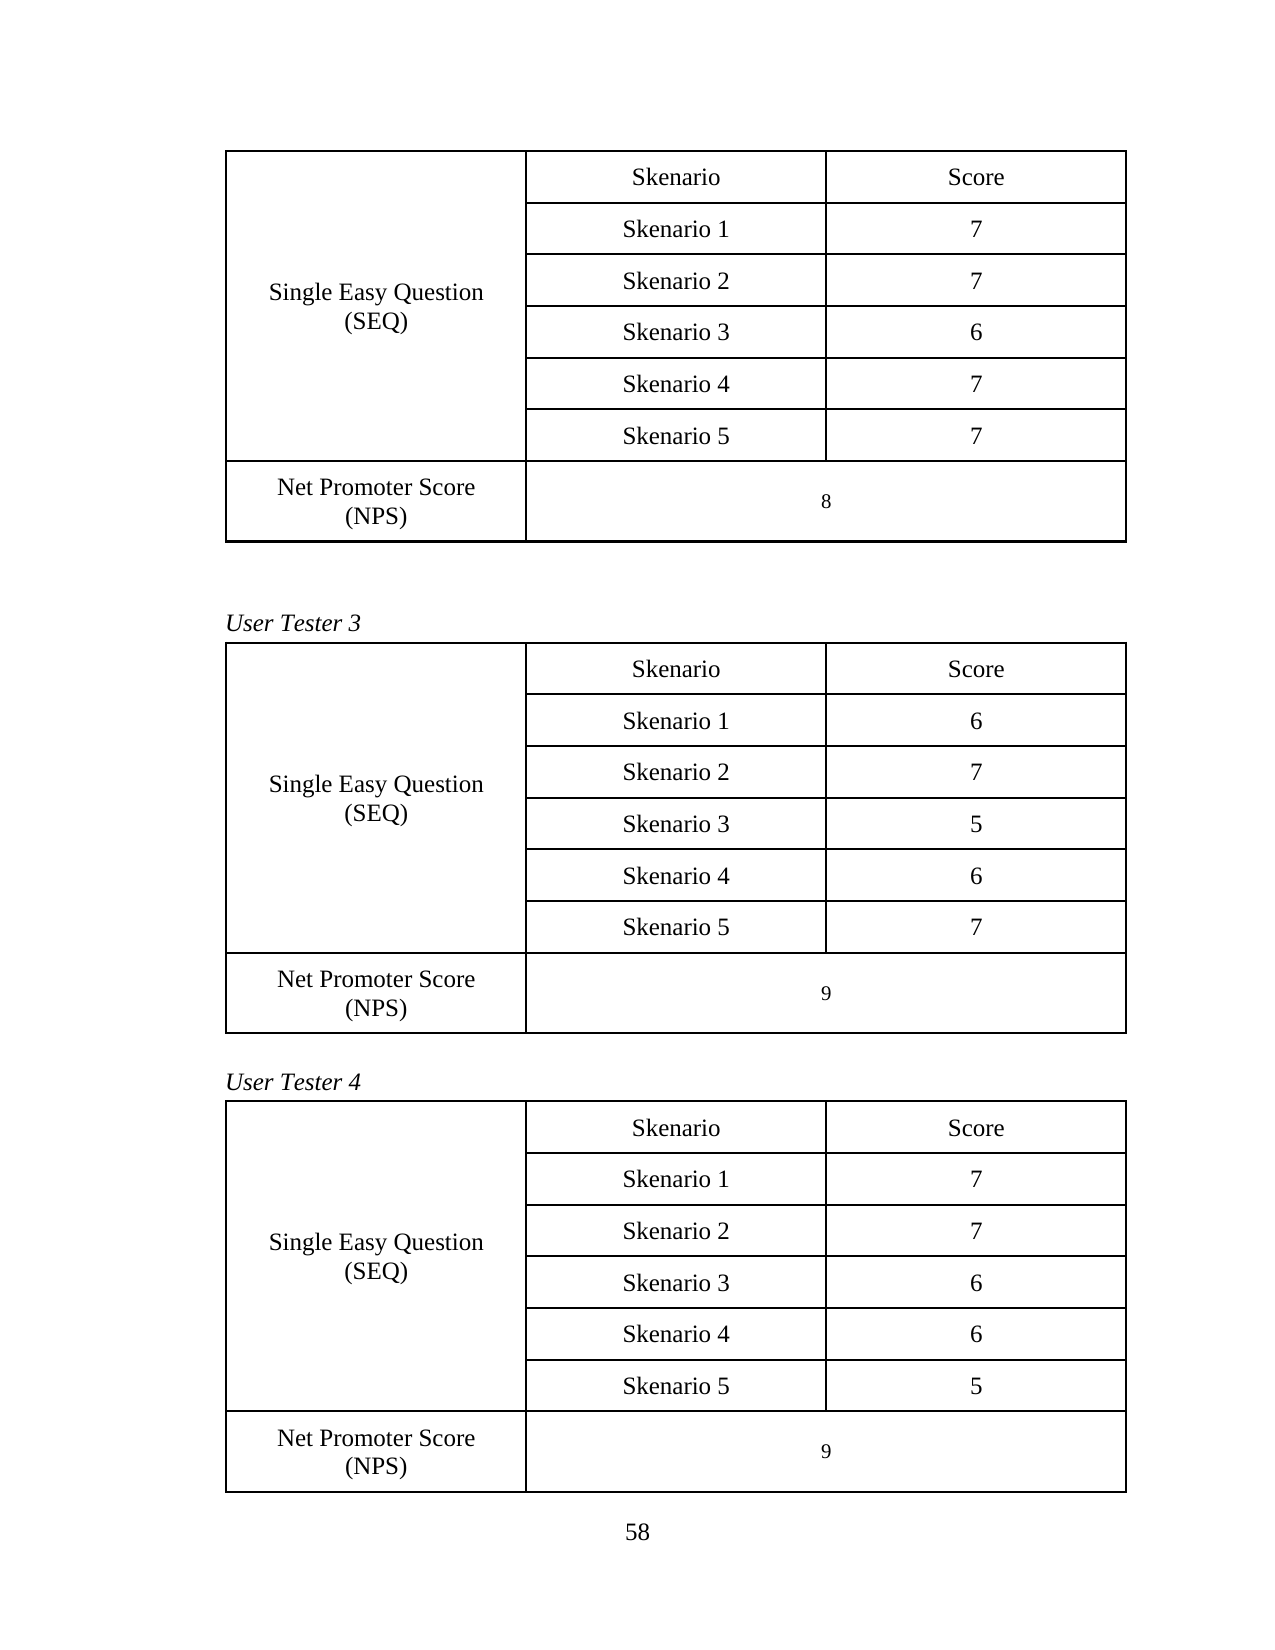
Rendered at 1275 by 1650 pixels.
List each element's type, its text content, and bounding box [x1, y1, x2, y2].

table_cell Skenario 4 [527, 850, 825, 900]
table_cell 8 [527, 462, 1125, 540]
table_cell Skenario 1 [527, 1154, 825, 1203]
table_cell Net Promoter Score (NPS) [227, 954, 525, 1032]
table_cell 6 [827, 695, 1125, 745]
table_cell Skenario 1 [527, 695, 825, 745]
table_cell Skenario 2 [527, 255, 825, 305]
table_cell 5 [827, 1361, 1125, 1410]
table_cell Skenario 2 [527, 747, 825, 797]
table_cell 9 [527, 954, 1125, 1032]
table_header Score [827, 1102, 1125, 1152]
text User Tester 3 [225, 608, 1125, 637]
table_header Single Easy Question (SEQ) [227, 644, 525, 952]
table_cell Skenario 1 [527, 204, 825, 253]
table_header Score [827, 644, 1125, 693]
table_cell 7 [827, 255, 1125, 305]
table_cell 7 [827, 902, 1125, 952]
table_cell 5 [827, 799, 1125, 848]
table_cell 7 [827, 359, 1125, 408]
table_cell 7 [827, 1206, 1125, 1255]
table_cell 7 [827, 204, 1125, 253]
table_cell 6 [827, 1309, 1125, 1358]
table_cell 9 [527, 1412, 1125, 1491]
table_cell Net Promoter Score (NPS) [227, 1412, 525, 1491]
table_header Score [827, 152, 1125, 202]
table_header Skenario [527, 644, 825, 693]
table_cell 7 [827, 410, 1125, 460]
table_cell Net Promoter Score (NPS) [227, 462, 525, 540]
table_cell 6 [827, 850, 1125, 900]
table_cell Skenario 3 [527, 307, 825, 357]
table_cell 7 [827, 747, 1125, 797]
table_cell 7 [827, 1154, 1125, 1203]
table_cell Skenario 3 [527, 799, 825, 848]
table_cell 6 [827, 1257, 1125, 1307]
table_cell Skenario 2 [527, 1206, 825, 1255]
table_header Single Easy Question (SEQ) [227, 1102, 525, 1410]
table_cell Skenario 5 [527, 902, 825, 952]
table_header Single Easy Question (SEQ) [227, 152, 525, 460]
table_cell Skenario 4 [527, 1309, 825, 1358]
table_cell Skenario 3 [527, 1257, 825, 1307]
table_cell Skenario 4 [527, 359, 825, 408]
table_header Skenario [527, 1102, 825, 1152]
text User Tester 4 [225, 1067, 1125, 1096]
table_cell Skenario 5 [527, 1361, 825, 1410]
table_cell 6 [827, 307, 1125, 357]
table_cell Skenario 5 [527, 410, 825, 460]
table_header Skenario [527, 152, 825, 202]
